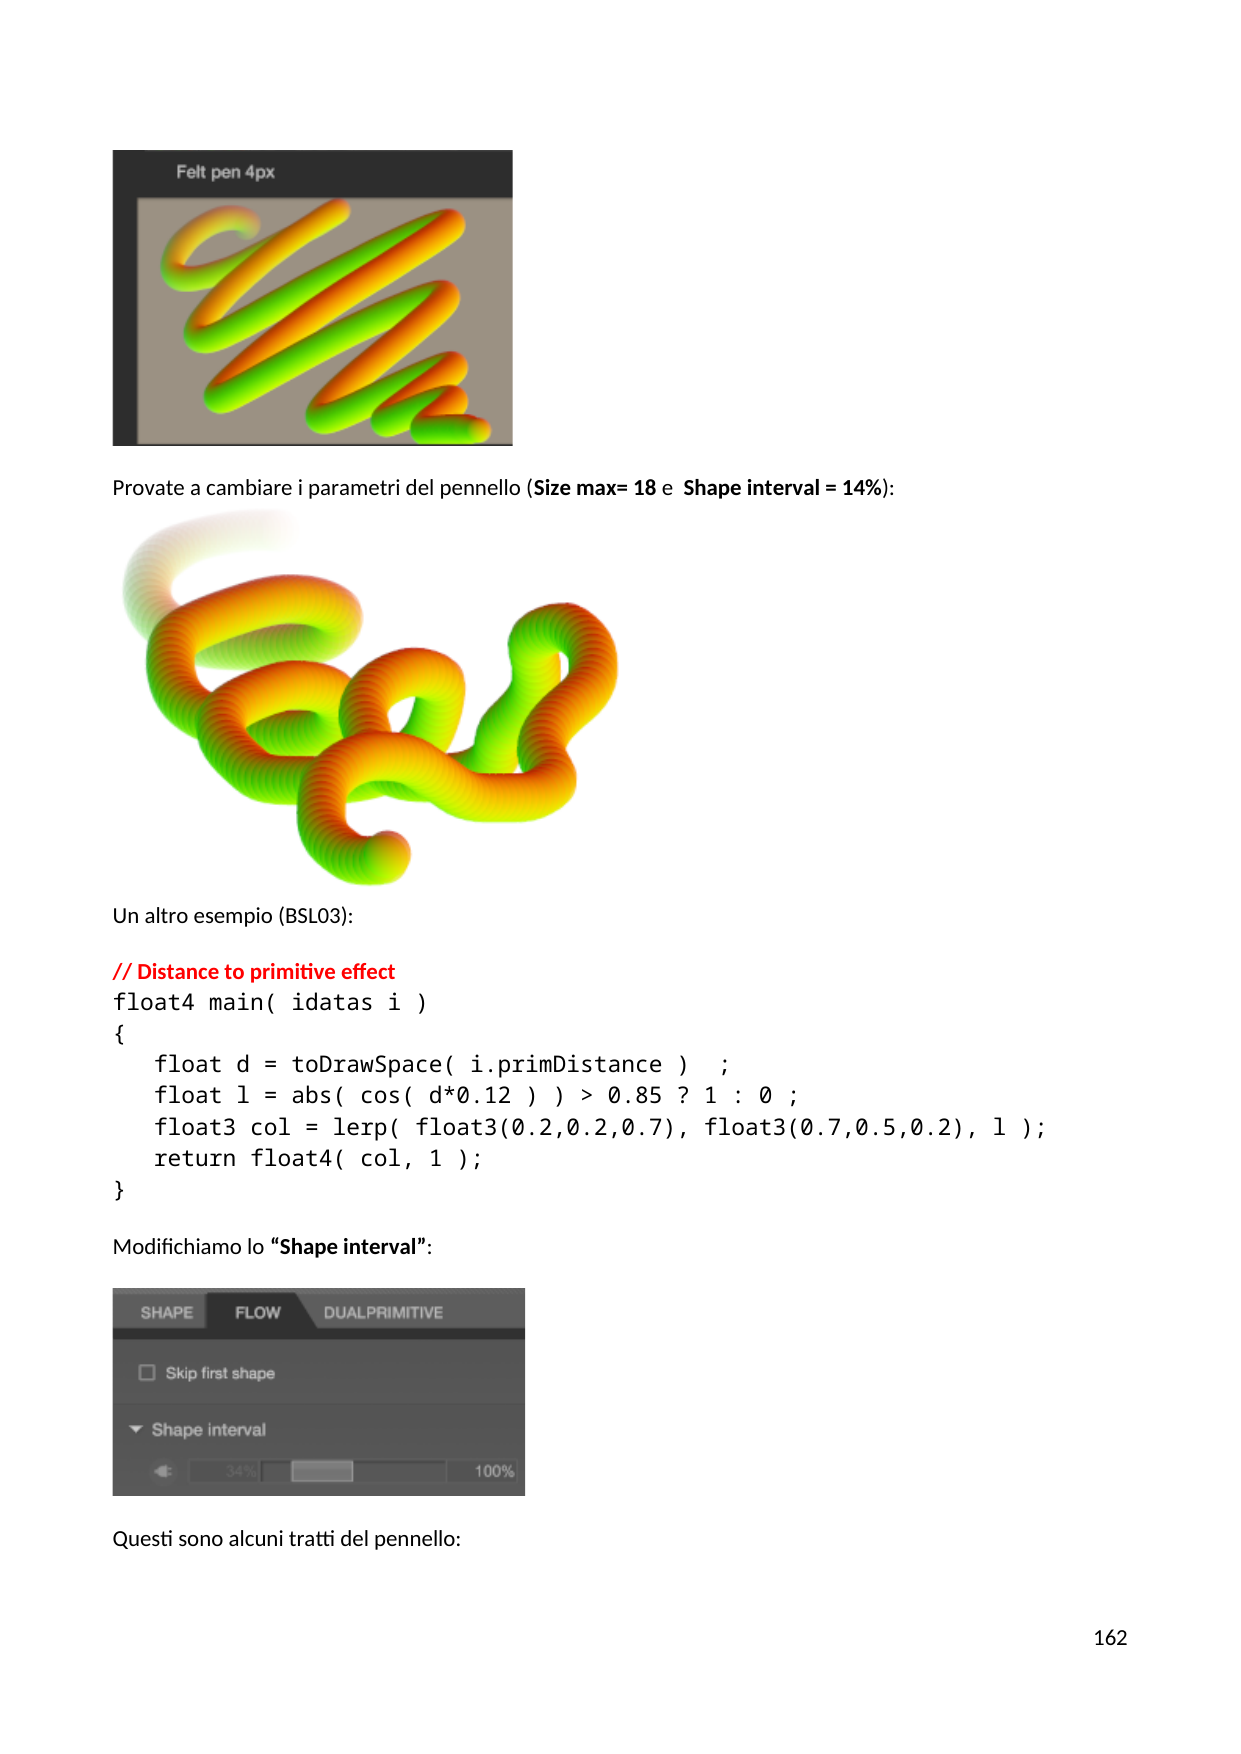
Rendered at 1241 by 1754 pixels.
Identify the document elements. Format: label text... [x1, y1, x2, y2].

text } [112, 1173, 1128, 1204]
text Modifichiamo lo “Shape interval”: [112, 1232, 1128, 1260]
text float4 main( idatas i ) [112, 985, 1128, 1017]
text Un altro esempio (BSL03): [112, 901, 1128, 929]
picture [112, 150, 513, 446]
picture [112, 501, 633, 902]
text // Distance to primitive effect [112, 957, 1128, 985]
text float3 col = lerp( float3(0.2,0.2,0.7), float3(0.7,0.5,0.2), l ); [112, 1110, 1128, 1142]
text Provate a cambiare i parametri del pennello (Size max= 18 e Shape interval = 14%): [112, 473, 1128, 501]
picture [112, 1288, 525, 1496]
text return float4( col, 1 ); [112, 1142, 1128, 1173]
text Questi sono alcuni tratti del pennello: [112, 1524, 1128, 1552]
text float d = toDrawSpace( i.primDistance ) ; [112, 1048, 1128, 1079]
text float l = abs( cos( d*0.12 ) ) > 0.85 ? 1 : 0 ; [112, 1079, 1128, 1110]
text { [112, 1017, 1128, 1048]
